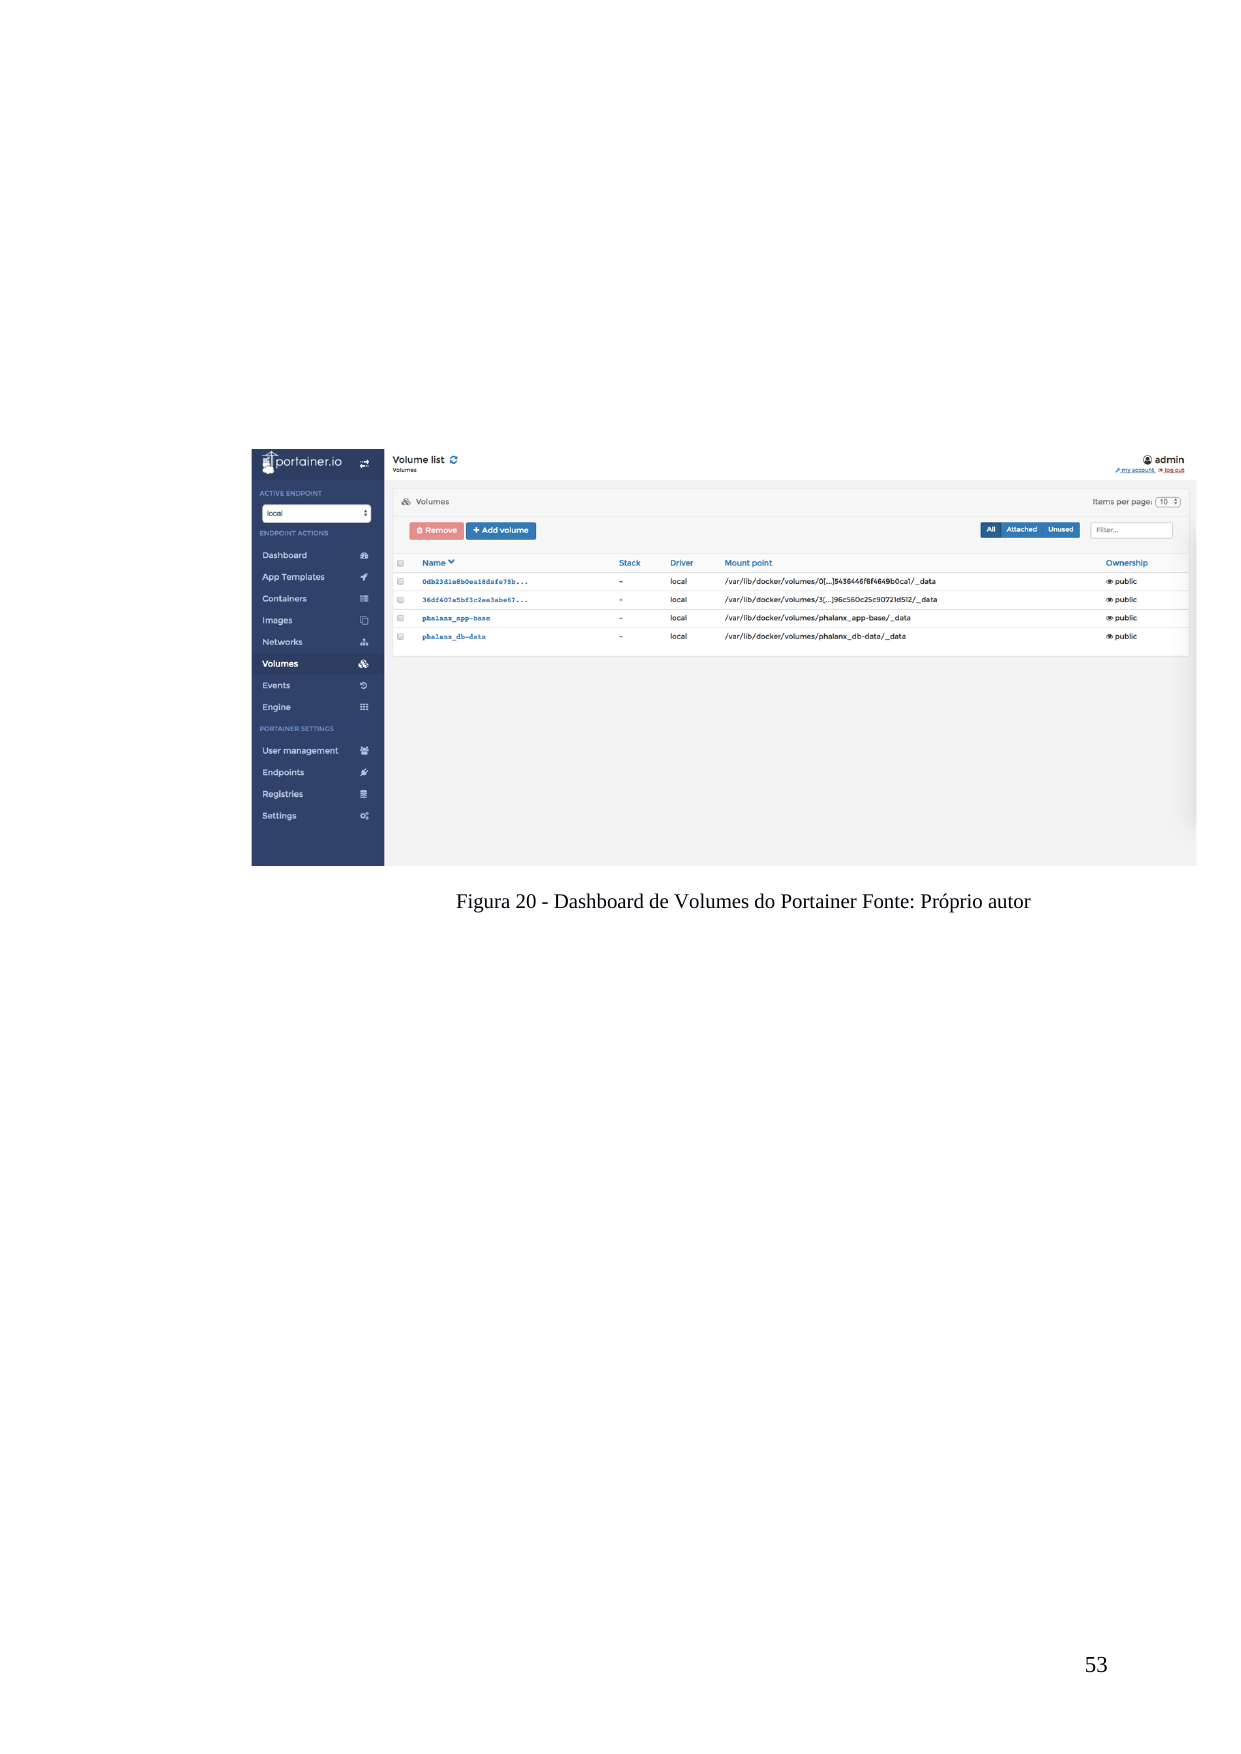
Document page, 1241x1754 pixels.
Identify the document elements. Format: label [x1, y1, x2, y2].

picture [251, 449, 1197, 866]
